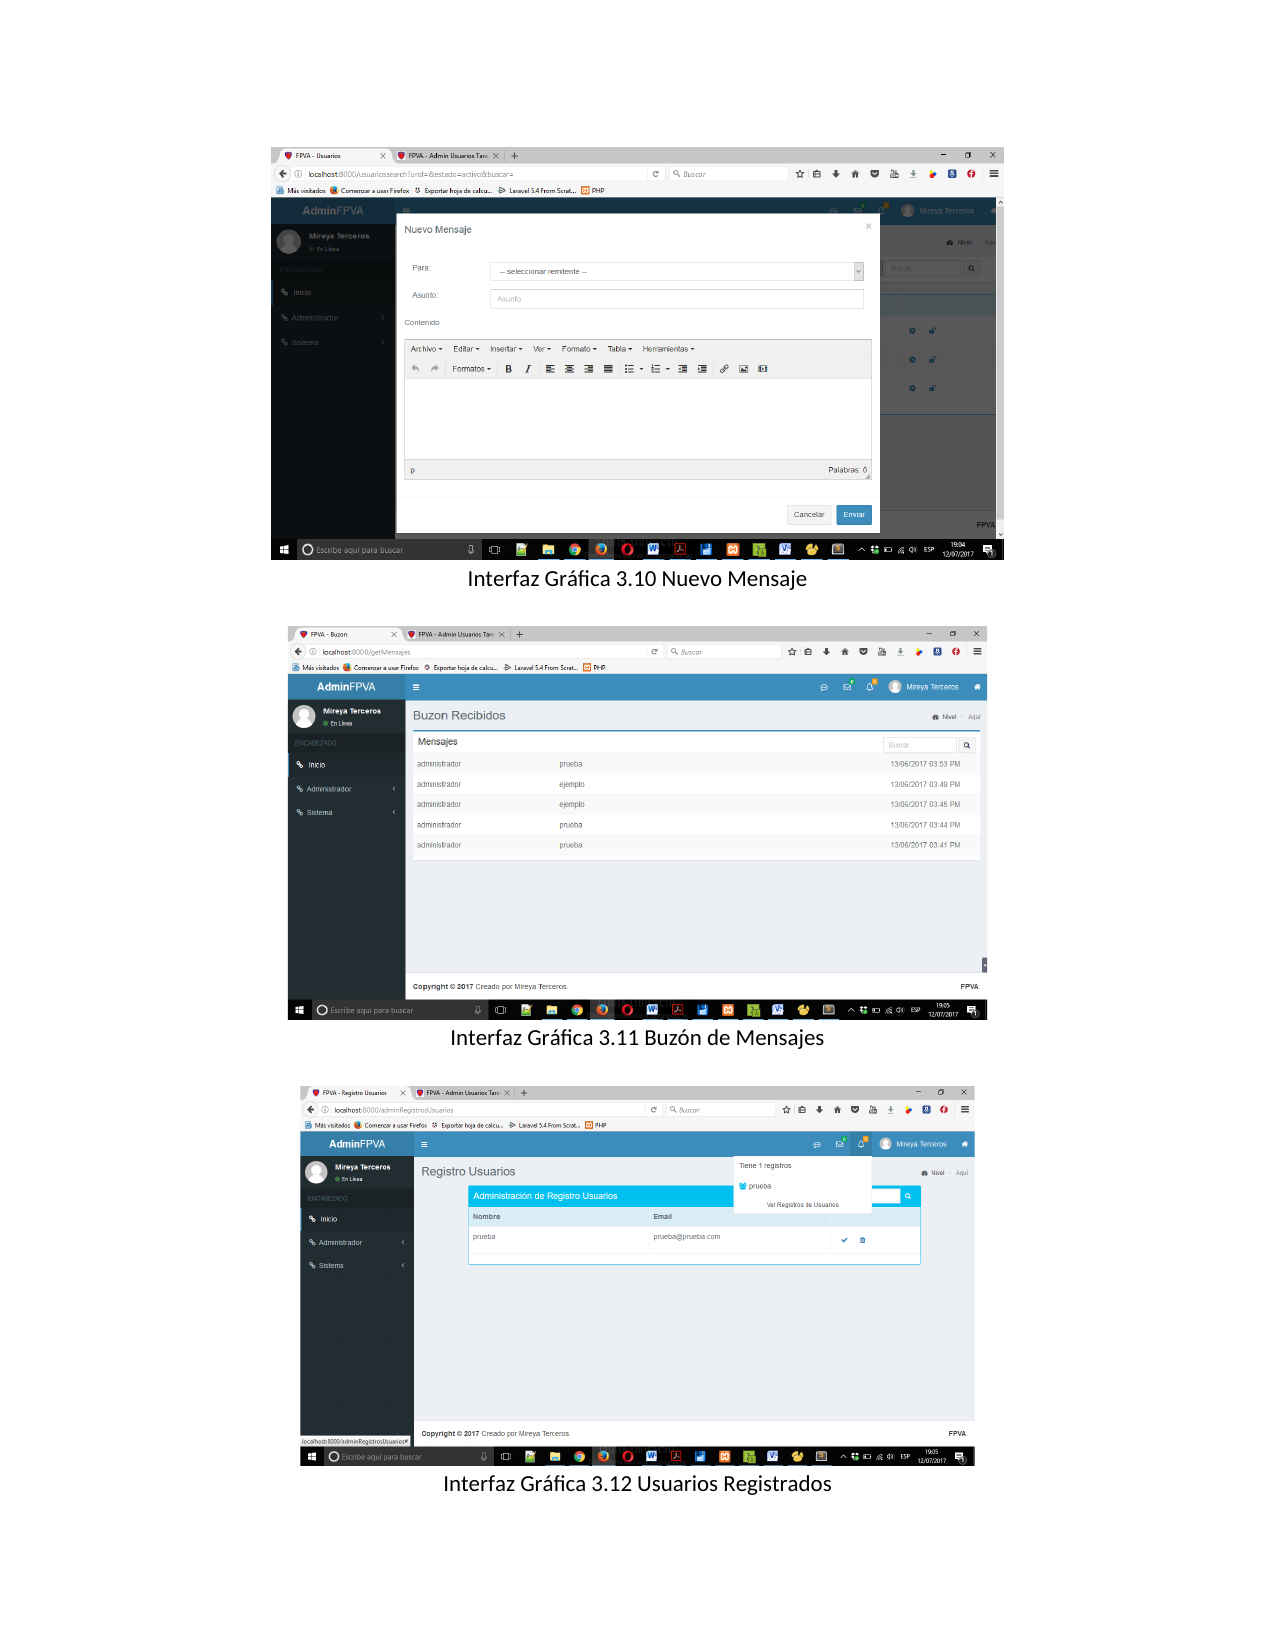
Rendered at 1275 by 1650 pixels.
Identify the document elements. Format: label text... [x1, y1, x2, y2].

list Interfaz Gráfica 3.11 Buzón de Mensajes [177, 1023, 1098, 1052]
picture [300, 1086, 975, 1466]
picture [271, 147, 1004, 560]
list Interfaz Gráfica 3.12 Usuarios Registrados [177, 1469, 1098, 1497]
picture [287, 626, 988, 1020]
list Interfaz Gráfica 3.10 Nuevo Mensaje [177, 564, 1098, 592]
